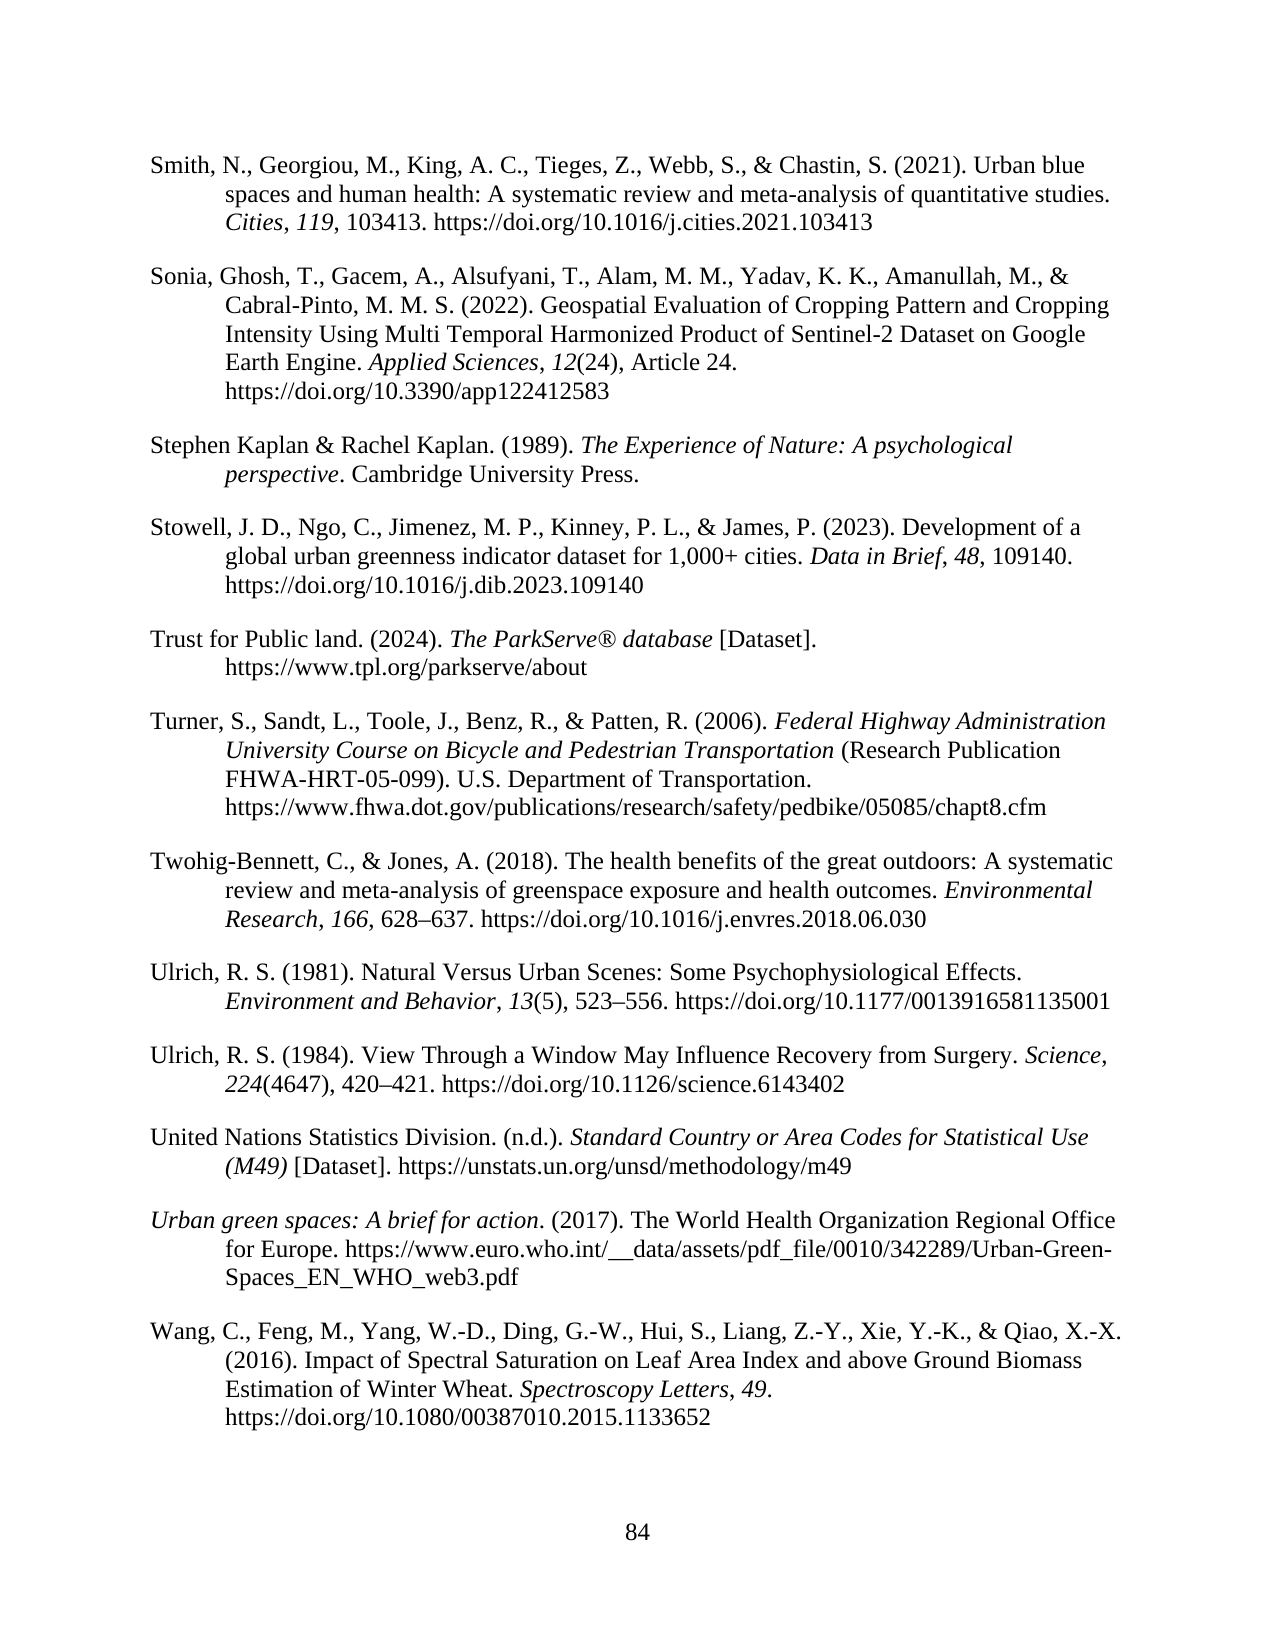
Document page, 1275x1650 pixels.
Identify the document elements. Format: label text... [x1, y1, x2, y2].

text United Nations Statistics Division. (n.d.). Standard Country or Area Codes for Statistical Use (M49) [Dataset]. https://unstats.un.org/unsd/methodology/m49 [150, 1122, 1125, 1180]
text Ulrich, R. S. (1984). View Through a Window May Influence Recovery from Surgery. Science, 224(4647), 420–421. https://doi.org/10.1126/science.6143402 [150, 1040, 1125, 1097]
text Wang, C., Feng, M., Yang, W.-D., Ding, G.-W., Hui, S., Liang, Z.-Y., Xie, Y.-K., & Qiao, X.-X. (2016). Impact of Spectral Saturation on Leaf Area Index and above Ground Biomass Estimation of Winter Wheat. Spectroscopy Letters, 49. https://doi.org/10.1080/00387010.2015.1133652 [150, 1316, 1125, 1431]
text Ulrich, R. S. (1981). Natural Versus Urban Scenes: Some Psychophysiological Effects. Environment and Behavior, 13(5), 523–556. https://doi.org/10.1177/0013916581135001 [150, 957, 1125, 1015]
text Urban green spaces: A brief for action. (2017). The World Health Organization Regional Office for Europe. https://www.euro.who.int/__data/assets/pdf_file/0010/342289/Urban-Green-Spaces_EN_WHO_web3.pdf [150, 1205, 1125, 1291]
text Trust for Public land. (2024). The ParkServe® database [Dataset]. https://www.tpl.org/parkserve/about [150, 624, 1125, 681]
text Twohig-Bennett, C., & Jones, A. (2018). The health benefits of the great outdoors: A systematic review and meta-analysis of greenspace exposure and health outcomes. Environmental Research, 166, 628–637. https://doi.org/10.1016/j.envres.2018.06.030 [150, 846, 1125, 932]
text Stowell, J. D., Ngo, C., Jimenez, M. P., Kinney, P. L., & James, P. (2023). Development of a global urban greenness indicator dataset for 1,000+ cities. Data in Brief, 48, 109140. https://doi.org/10.1016/j.dib.2023.109140 [150, 512, 1125, 599]
text Stephen Kaplan & Rachel Kaplan. (1989). The Experience of Nature: A psychological perspective. Cambridge University Press. [150, 430, 1125, 487]
text Sonia, Ghosh, T., Gacem, A., Alsufyani, T., Alam, M. M., Yadav, K. K., Amanullah, M., & Cabral-Pinto, M. M. S. (2022). Geospatial Evaluation of Cropping Pattern and Cropping Intensity Using Multi Temporal Harmonized Product of Sentinel-2 Dataset on Google Earth Engine. Applied Sciences, 12(24), Article 24. https://doi.org/10.3390/app122412583 [150, 261, 1125, 405]
text Smith, N., Georgiou, M., King, A. C., Tieges, Z., Webb, S., & Chastin, S. (2021). Urban blue spaces and human health: A systematic review and meta-analysis of quantitative studies. Cities, 119, 103413. https://doi.org/10.1016/j.cities.2021.103413 [150, 150, 1125, 236]
text Turner, S., Sandt, L., Toole, J., Benz, R., & Patten, R. (2006). Federal Highway Administration University Course on Bicycle and Pedestrian Transportation (Research Publication FHWA-HRT-05-099). U.S. Department of Transportation. https://www.fhwa.dot.gov/publications/research/safety/pedbike/05085/chapt8.cfm [150, 706, 1125, 821]
